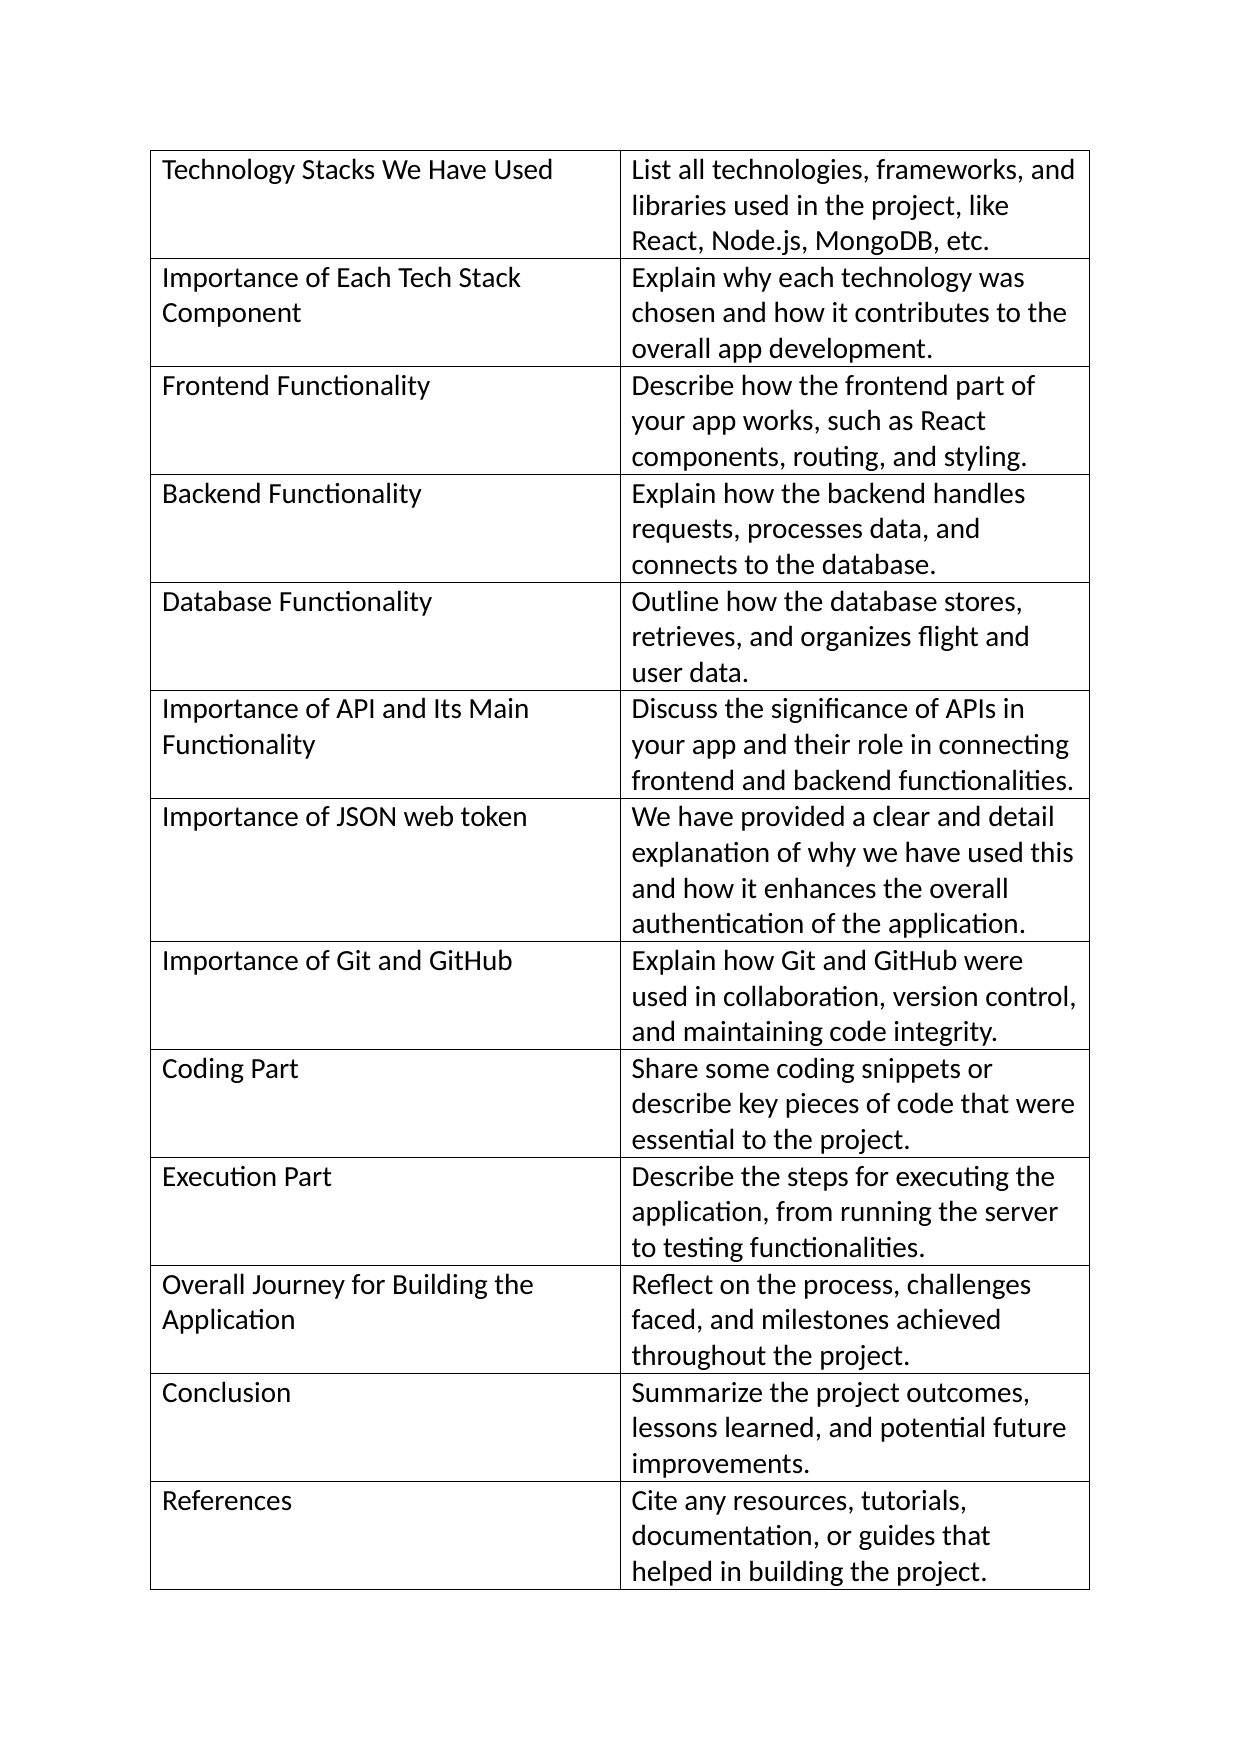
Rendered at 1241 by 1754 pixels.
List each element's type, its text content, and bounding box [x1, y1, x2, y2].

table_cell Explain why each technology was chosen and how it contributes to the overall app development. [621, 259, 1089, 366]
table_cell Importance of Git and GitHub [151, 942, 620, 1049]
table_cell Cite any resources, tutorials, documentation, or guides that helped in building the project. [621, 1482, 1089, 1588]
table_cell Database Functionality [151, 583, 620, 689]
table_cell Execution Part [151, 1158, 620, 1265]
table_cell Technology Stacks We Have Used [151, 151, 620, 258]
table_cell Overall Journey for Building the Application [151, 1266, 620, 1373]
table_cell Explain how the backend handles requests, processes data, and connects to the database. [621, 475, 1089, 582]
table_cell Conclusion [151, 1374, 620, 1481]
table_cell We have provided a clear and detail explanation of why we have used this and how it enhances the overall authentication of the application. [621, 799, 1089, 941]
table_cell Reflect on the process, challenges faced, and milestones achieved throughout the project. [621, 1266, 1089, 1373]
table_cell Outline how the database stores, retrieves, and organizes flight and user data. [621, 583, 1089, 689]
table_cell Discuss the significance of APIs in your app and their role in connecting frontend and backend functionalities. [621, 691, 1089, 797]
table_cell Importance of API and Its Main Functionality [151, 691, 620, 797]
table_cell Frontend Functionality [151, 367, 620, 474]
table_cell Share some coding snippets or describe key pieces of code that were essential to the project. [621, 1050, 1089, 1157]
table_cell Describe how the frontend part of your app works, such as React components, routing, and styling. [621, 367, 1089, 474]
table_cell List all technologies, frameworks, and libraries used in the project, like React, Node.js, MongoDB, etc. [621, 151, 1089, 258]
table_cell References [151, 1482, 620, 1588]
table_cell Describe the steps for executing the application, from running the server to testing functionalities. [621, 1158, 1089, 1265]
table_cell Importance of Each Tech Stack Component [151, 259, 620, 366]
table_cell Summarize the project outcomes, lessons learned, and potential future improvements. [621, 1374, 1089, 1481]
table_cell Explain how Git and GitHub were used in collaboration, version control, and maintaining code integrity. [621, 942, 1089, 1049]
table_cell Coding Part [151, 1050, 620, 1157]
table_cell Backend Functionality [151, 475, 620, 582]
table_cell Importance of JSON web token [151, 799, 620, 941]
